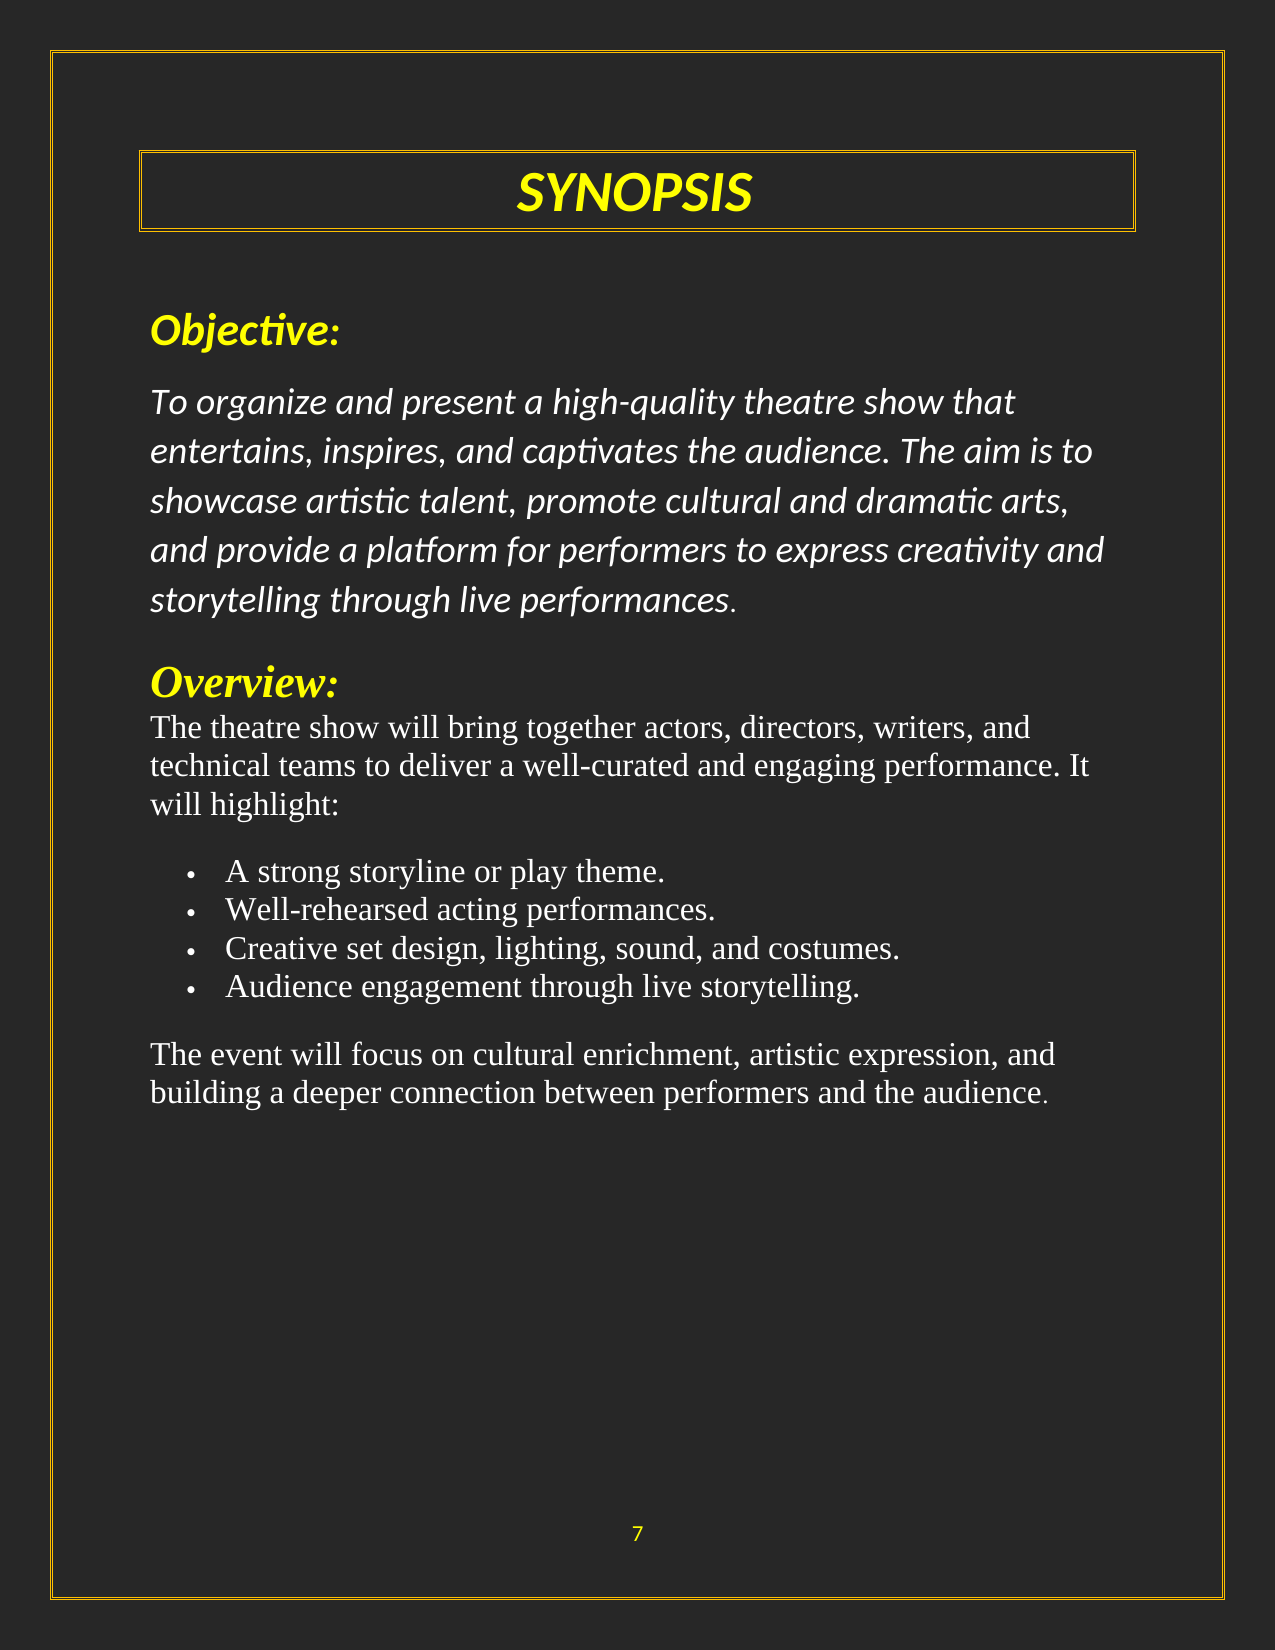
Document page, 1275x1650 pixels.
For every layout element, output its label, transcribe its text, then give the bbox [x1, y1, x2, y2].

text The event will focus on cultural enrichment, artistic expression, and building a deeper connection between performers and the audience. [150, 1034, 1125, 1110]
list A strong storyline or play theme. [187, 851, 1125, 889]
text SYNOPSIS [142, 153, 1133, 228]
text Overview: The theatre show will bring together actors, directors, writers, and technical teams to deliver a well-curated and engaging performance. It will highlight: [150, 654, 1125, 822]
list Well-rehearsed acting performances. [187, 889, 1125, 928]
text Objective: [150, 301, 1125, 357]
list Audience engagement through live storytelling. [187, 966, 1125, 1004]
list Creative set design, lighting, sound, and costumes. [187, 928, 1125, 966]
text To organize and present a high-quality theatre show that entertains, inspires, and captivates the audience. The aim is to showcase artistic talent, promote cultural and dramatic arts, and provide a platform for performers to express creativity and storytelling through live performances. [150, 378, 1125, 622]
